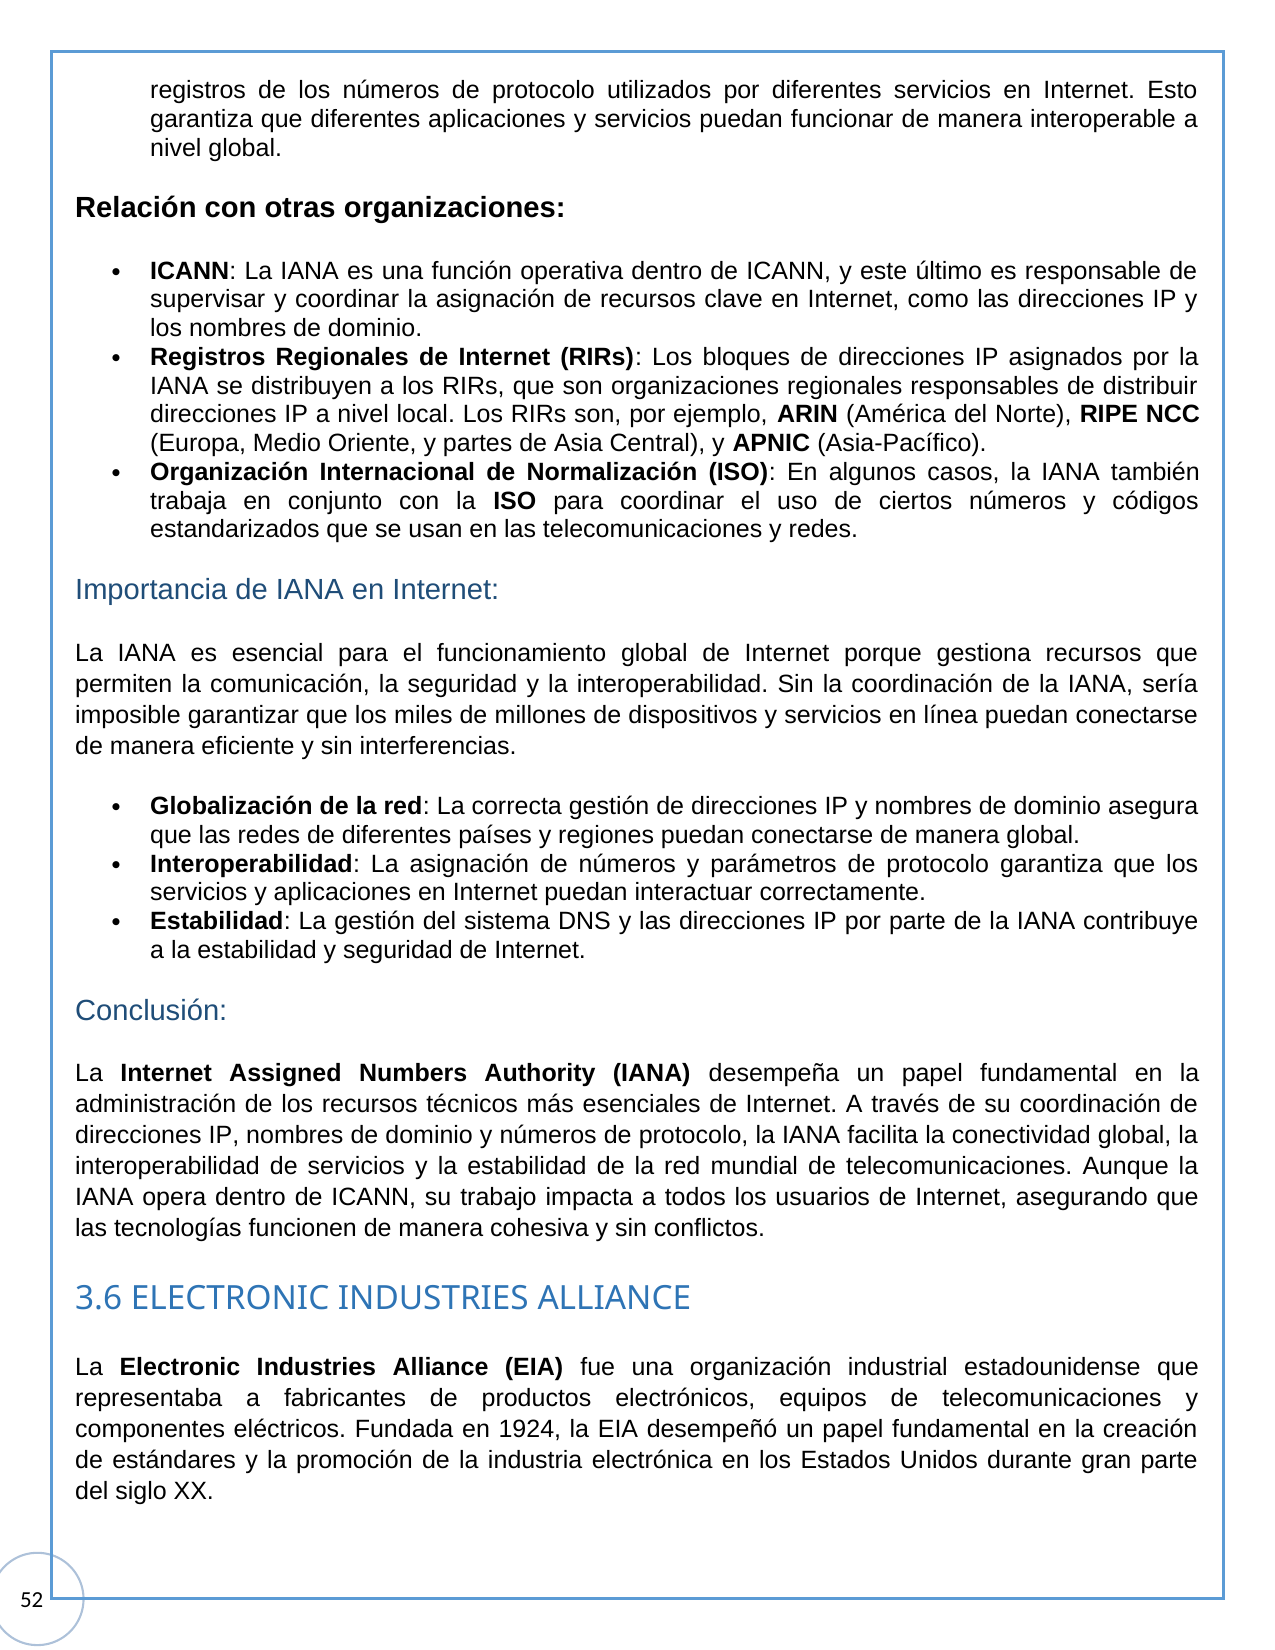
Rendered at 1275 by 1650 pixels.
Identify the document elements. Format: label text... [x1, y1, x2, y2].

subtitle Relación con otras organizaciones: [75, 190, 1200, 224]
text La Electronic Industries Alliance (EIA) fue una organización industrial estadounidense que representaba a fabricantes de productos electrónicos, equipos de telecomunicaciones y componentes eléctricos. Fundada en 1924, la EIA desempeñó un papel fundamental en la creación de estándares y la promoción de la industria electrónica en los Estados Unidos durante gran parte del siglo XX. [75, 1352, 1200, 1504]
list Globalización de la red: La correcta gestión de direcciones IP y nombres de dominio asegura que las redes de diferentes países y regiones puedan conectarse de manera global. [112, 791, 1200, 848]
text La IANA es esencial para el funcionamiento global de Internet porque gestiona recursos que permiten la comunicación, la seguridad y la interoperabilidad. Sin la coordinación de la IANA, sería imposible garantizar que los miles de millones de dispositivos y servicios en línea puedan conectarse de manera eficiente y sin interferencias. [75, 638, 1200, 759]
list ICANN: La IANA es una función operativa dentro de ICANN, y este último es responsable de supervisar y coordinar la asignación de recursos clave en Internet, como las direcciones IP y los nombres de dominio. [112, 256, 1200, 342]
list Interoperabilidad: La asignación de números y parámetros de protocolo garantiza que los servicios y aplicaciones en Internet puedan interactuar correctamente. [112, 848, 1200, 906]
subtitle Conclusión: [75, 993, 1200, 1026]
list Registros Regionales de Internet (RIRs): Los bloques de direcciones IP asignados por la IANA se distribuyen a los RIRs, que son organizaciones regionales responsables de distribuir direcciones IP a nivel local. Los RIRs son, por ejemplo, ARIN (América del Norte), RIPE NCC (Europa, Medio Oriente, y partes de Asia Central), y APNIC (Asia-Pacífico). [112, 342, 1200, 457]
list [112, 75, 1200, 161]
list Estabilidad: La gestión del sistema DNS y las direcciones IP por parte de la IANA contribuye a la estabilidad y seguridad de Internet. [112, 906, 1200, 963]
list Organización Internacional de Normalización (ISO): En algunos casos, la IANA también trabaja en conjunto con la ISO para coordinar el uso de ciertos números y códigos estandarizados que se usan en las telecomunicaciones y redes. [112, 457, 1200, 543]
text La Internet Assigned Numbers Authority (IANA) desempeña un papel fundamental en la administración de los recursos técnicos más esenciales de Internet. A través de su coordinación de direcciones IP, nombres de dominio y números de protocolo, la IANA facilita la conectividad global, la interoperabilidad de servicios y la estabilidad de la red mundial de telecomunicaciones. Aunque la IANA opera dentro de ICANN, su trabajo impacta a todos los usuarios de Internet, asegurando que las tecnologías funcionen de manera cohesiva y sin conflictos. [75, 1058, 1200, 1242]
subtitle 3.6 ELECTRONIC INDUSTRIES ALLIANCE [75, 1273, 1200, 1319]
subtitle Importancia de IANA en Internet: [75, 572, 1200, 606]
